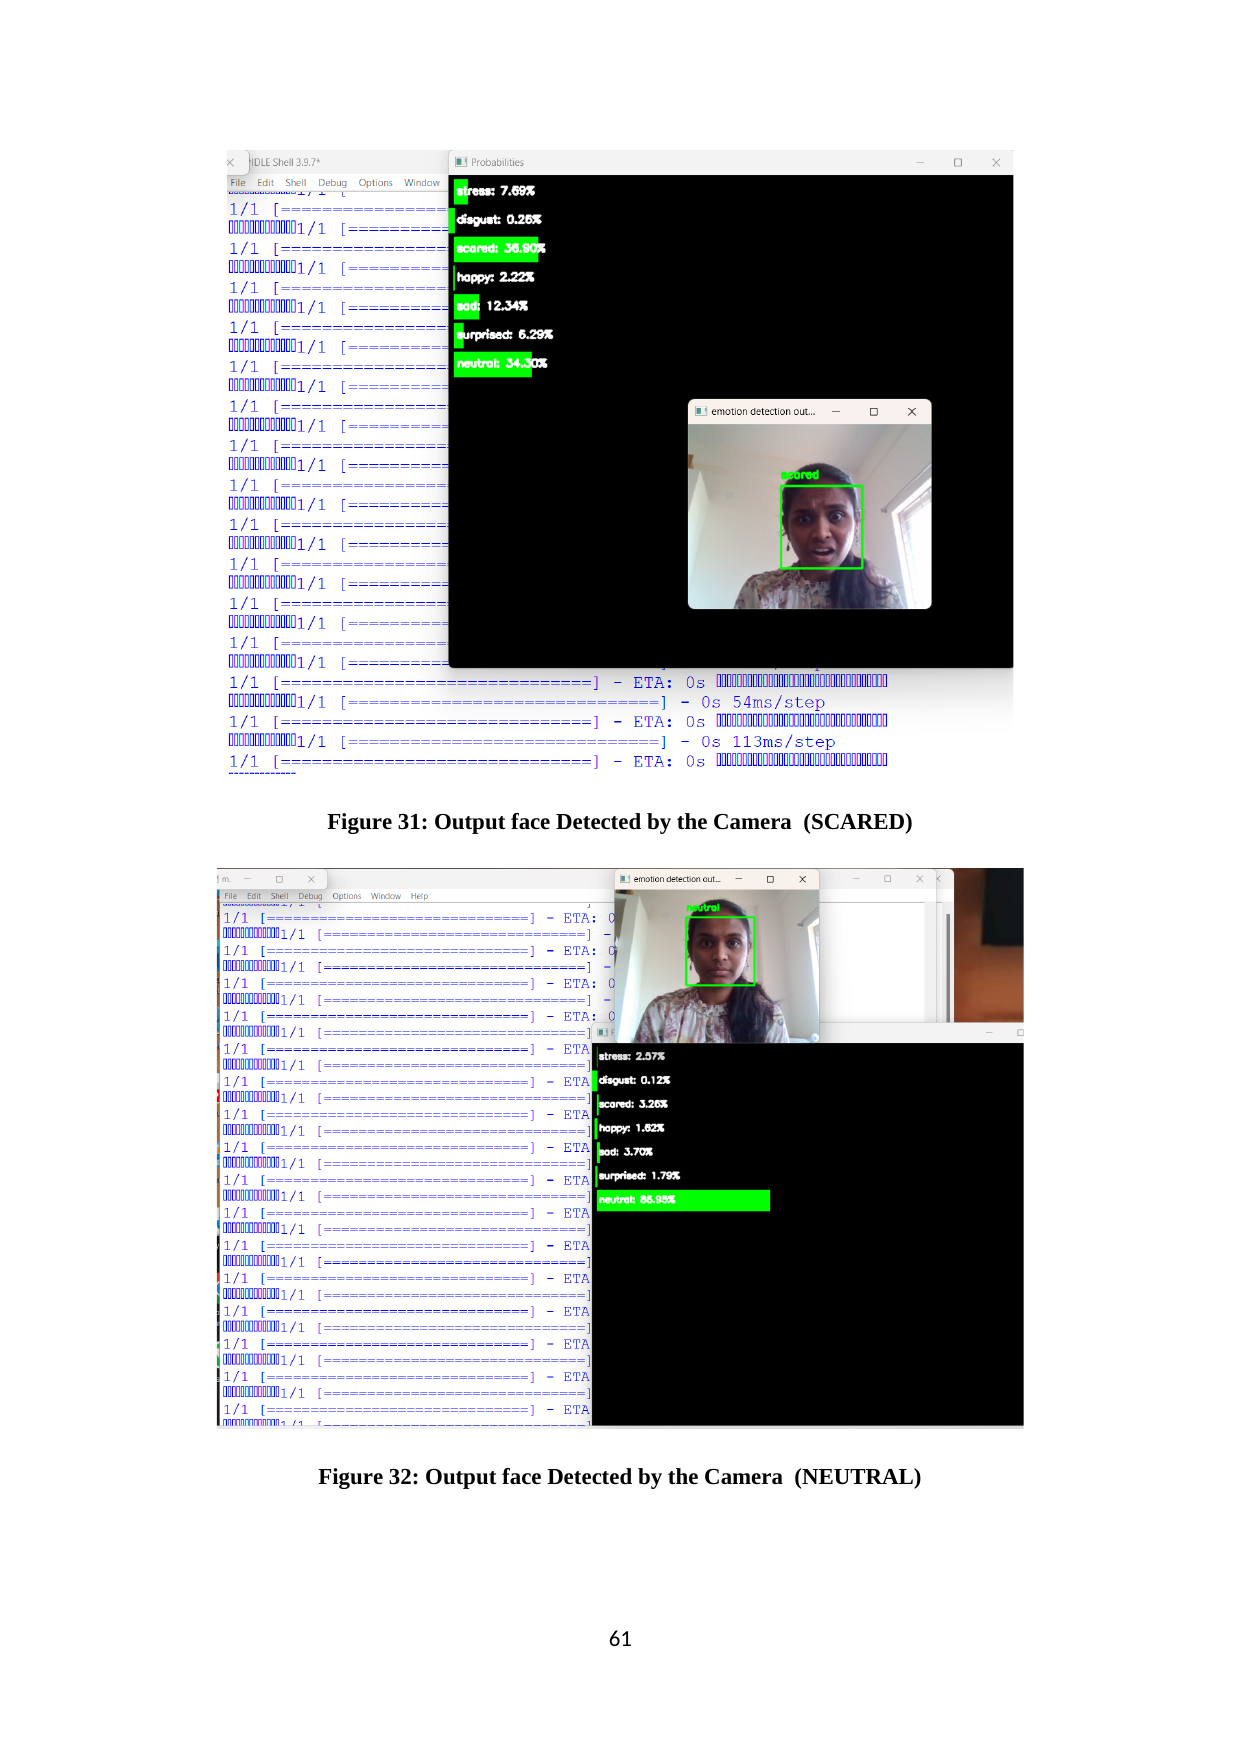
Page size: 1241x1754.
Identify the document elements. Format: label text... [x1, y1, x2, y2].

text Figure 32: Output face Detected by the Camera (NEUTRAL) [150, 1463, 1090, 1489]
picture [216, 868, 1024, 1429]
picture [227, 150, 1014, 774]
text Figure 31: Output face Detected by the Camera (SCARED) [150, 808, 1090, 835]
